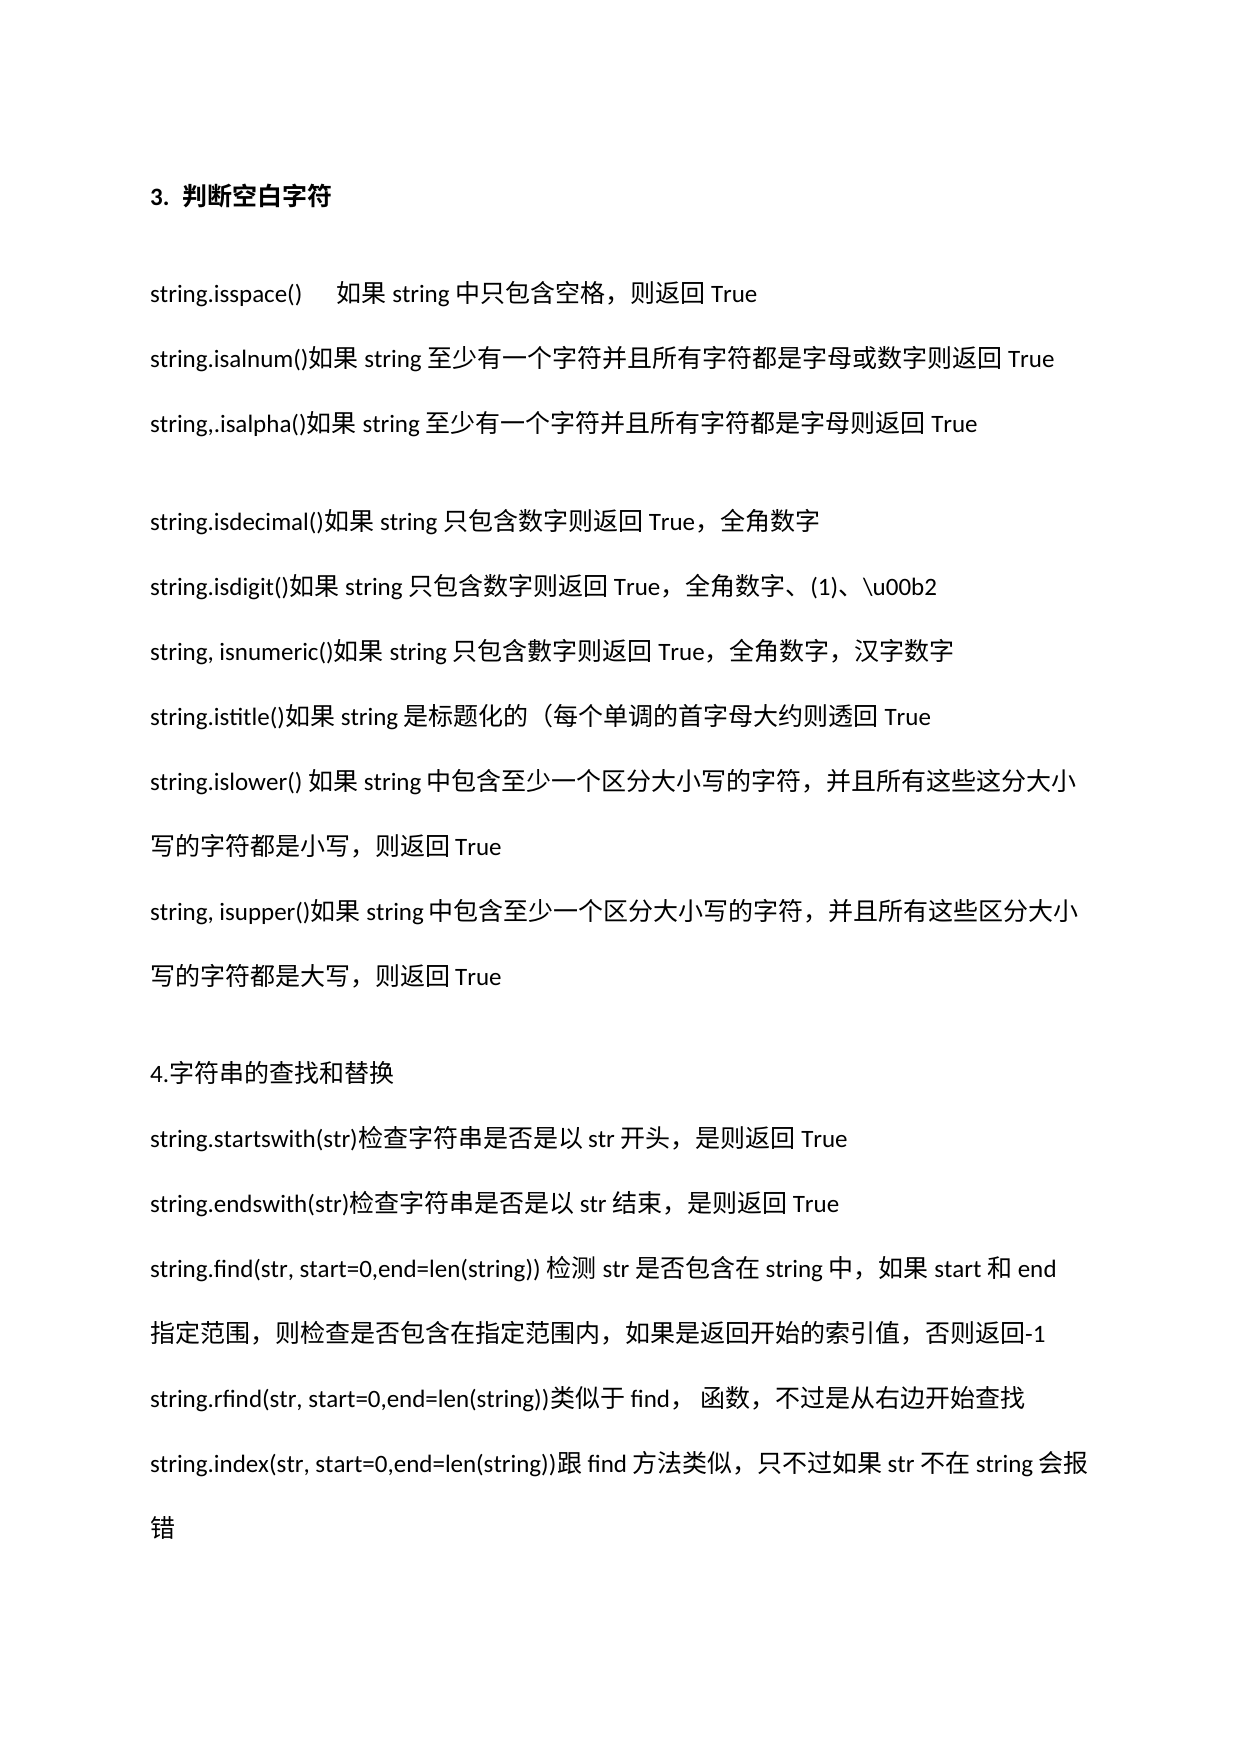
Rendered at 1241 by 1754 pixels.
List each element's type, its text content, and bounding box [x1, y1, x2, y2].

list string.rfind(str, start=0,end=len(string))类似于 find， 函数，不过是从右边开始查找 [150, 1364, 1090, 1429]
list string, isupper()如果 string中包含至少一个区分大小写的字符，并且所有这些区分大小写的字符都是大写，则返回True [150, 877, 1090, 1007]
list 4.字符串的查找和替换 [150, 1039, 1090, 1104]
list 指定范围，则检查是否包含在指定范围内，如果是返回开始的索引值，否则返回-1 [150, 1299, 1090, 1364]
list string.endswith(str)检查字符串是否是以str 结束，是则返回 True [150, 1169, 1090, 1234]
list string.isdigit()如果 string 只包含数字则返回 True，全角数字、(1)、\u00b2 [150, 552, 1090, 617]
list string.istitle()如果 string 是标题化的（每个单调的首字母大约则透回 True [150, 682, 1090, 747]
list string.isalnum()如果 string 至少有一个字符并且所有字符都是字母或数字则返回 True [150, 324, 1090, 389]
list string.index(str, start=0,end=len(string))跟 find方法类似，只不过如果 str 不在 string 会报错 [150, 1429, 1090, 1559]
list string.isspace() 如果 string 中只包含空格，则返回 True [150, 259, 1090, 324]
list string,.isalpha()如果 string 至少有一个字符并且所有字符都是字母则返回 True [150, 389, 1090, 454]
list string.islower() 如果 string中包含至少一个区分大小写的字符，并且所有这些这分大小写的字符都是小写，则返回True [150, 747, 1090, 877]
list string, isnumeric()如果 string 只包含數字则返回 True，全角数字，汉字数字 [150, 617, 1090, 682]
list string.startswith(str)检查字符串是否是以str 开头，是则返回 True [150, 1104, 1090, 1169]
list string.find(str, start=0,end=len(string)) 检测 str 是否包含在 string 中，如果 start 和 end [150, 1234, 1090, 1299]
list 判断空白字符 [150, 162, 1090, 227]
list string.isdecimal()如果 string 只包含数字则返回 True，全角数字 [150, 487, 1090, 552]
